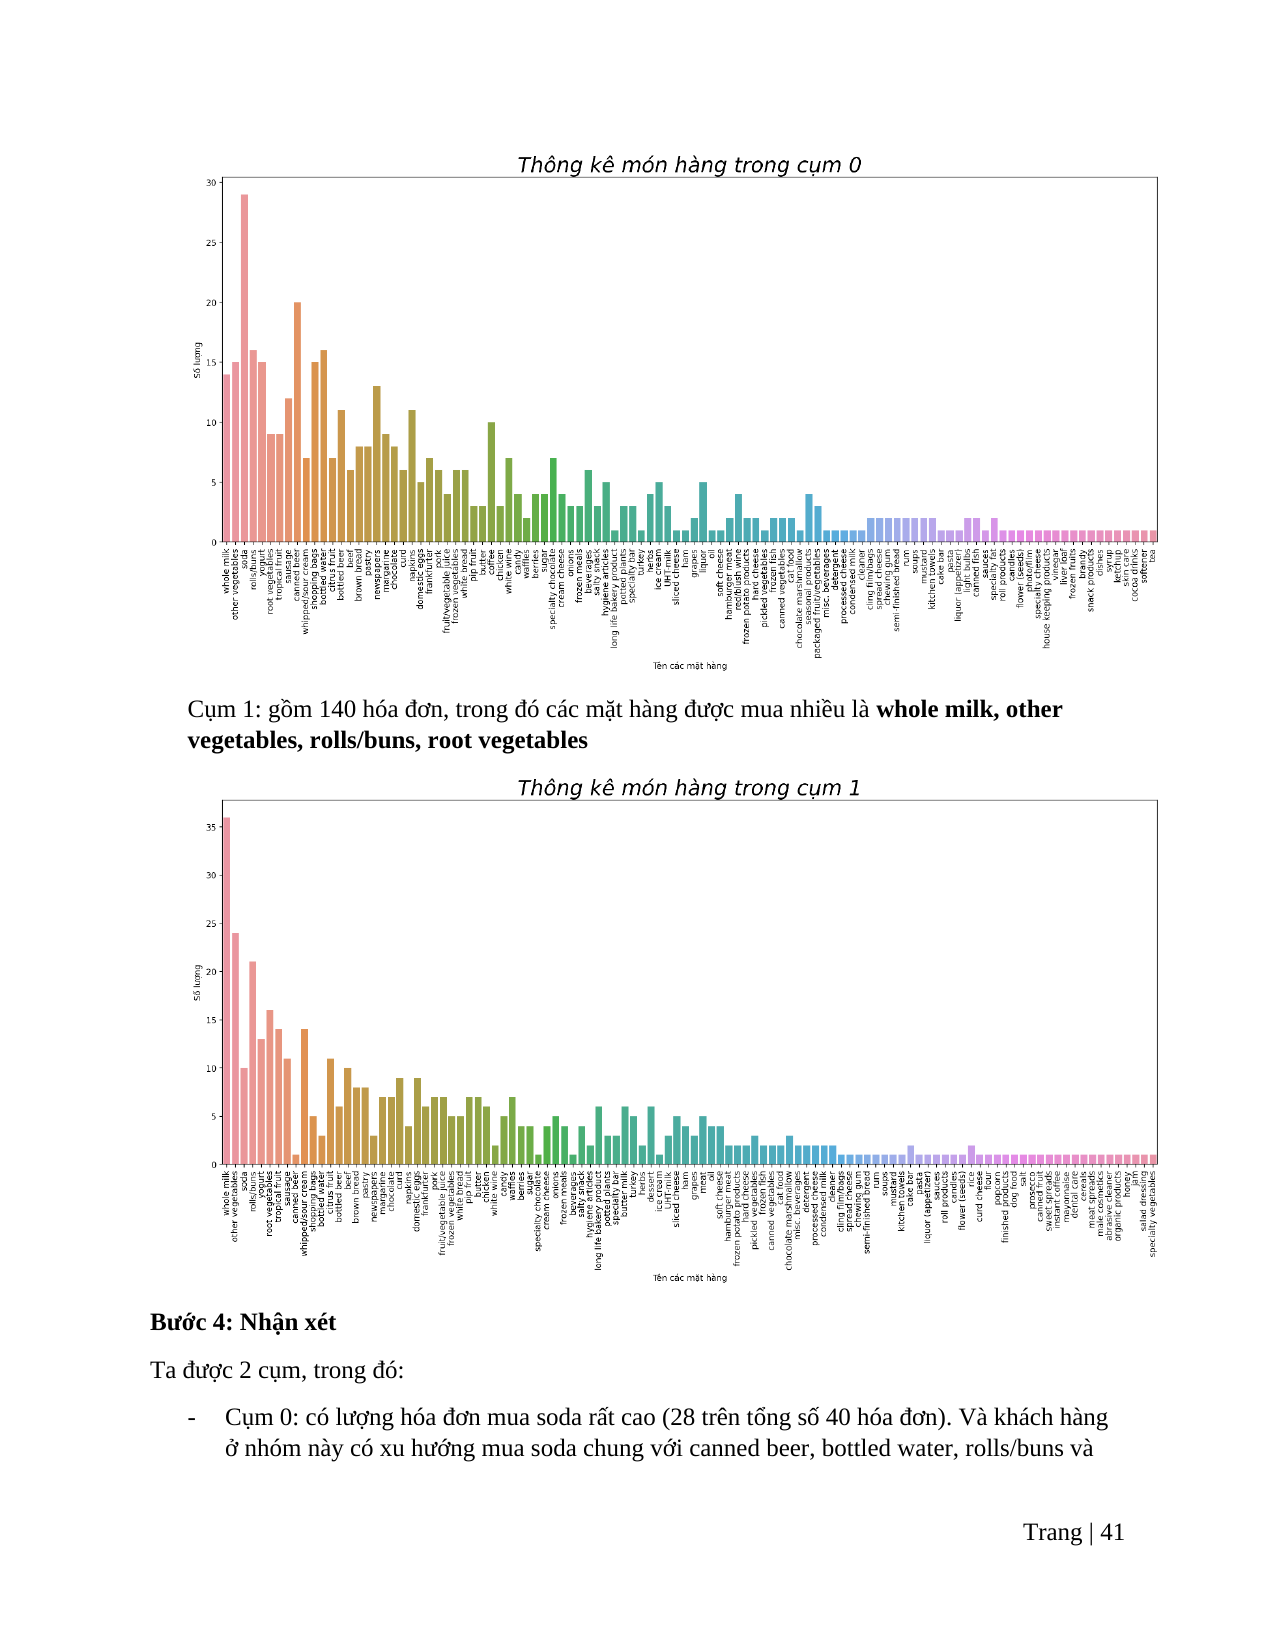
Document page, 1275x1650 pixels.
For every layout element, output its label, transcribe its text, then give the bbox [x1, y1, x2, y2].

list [187, 1402, 1125, 1462]
picture [187, 150, 1163, 676]
picture [187, 772, 1163, 1288]
text Ta được 2 cụm, trong đó: [150, 1355, 1125, 1383]
list Cụm 1: gồm 140 hóa đơn, trong đó các mặt hàng được mua nhiều là whole milk, other vegetables, rolls/buns, root vegetables [187, 694, 1125, 754]
text Bước 4: Nhận xét [150, 1307, 1125, 1336]
